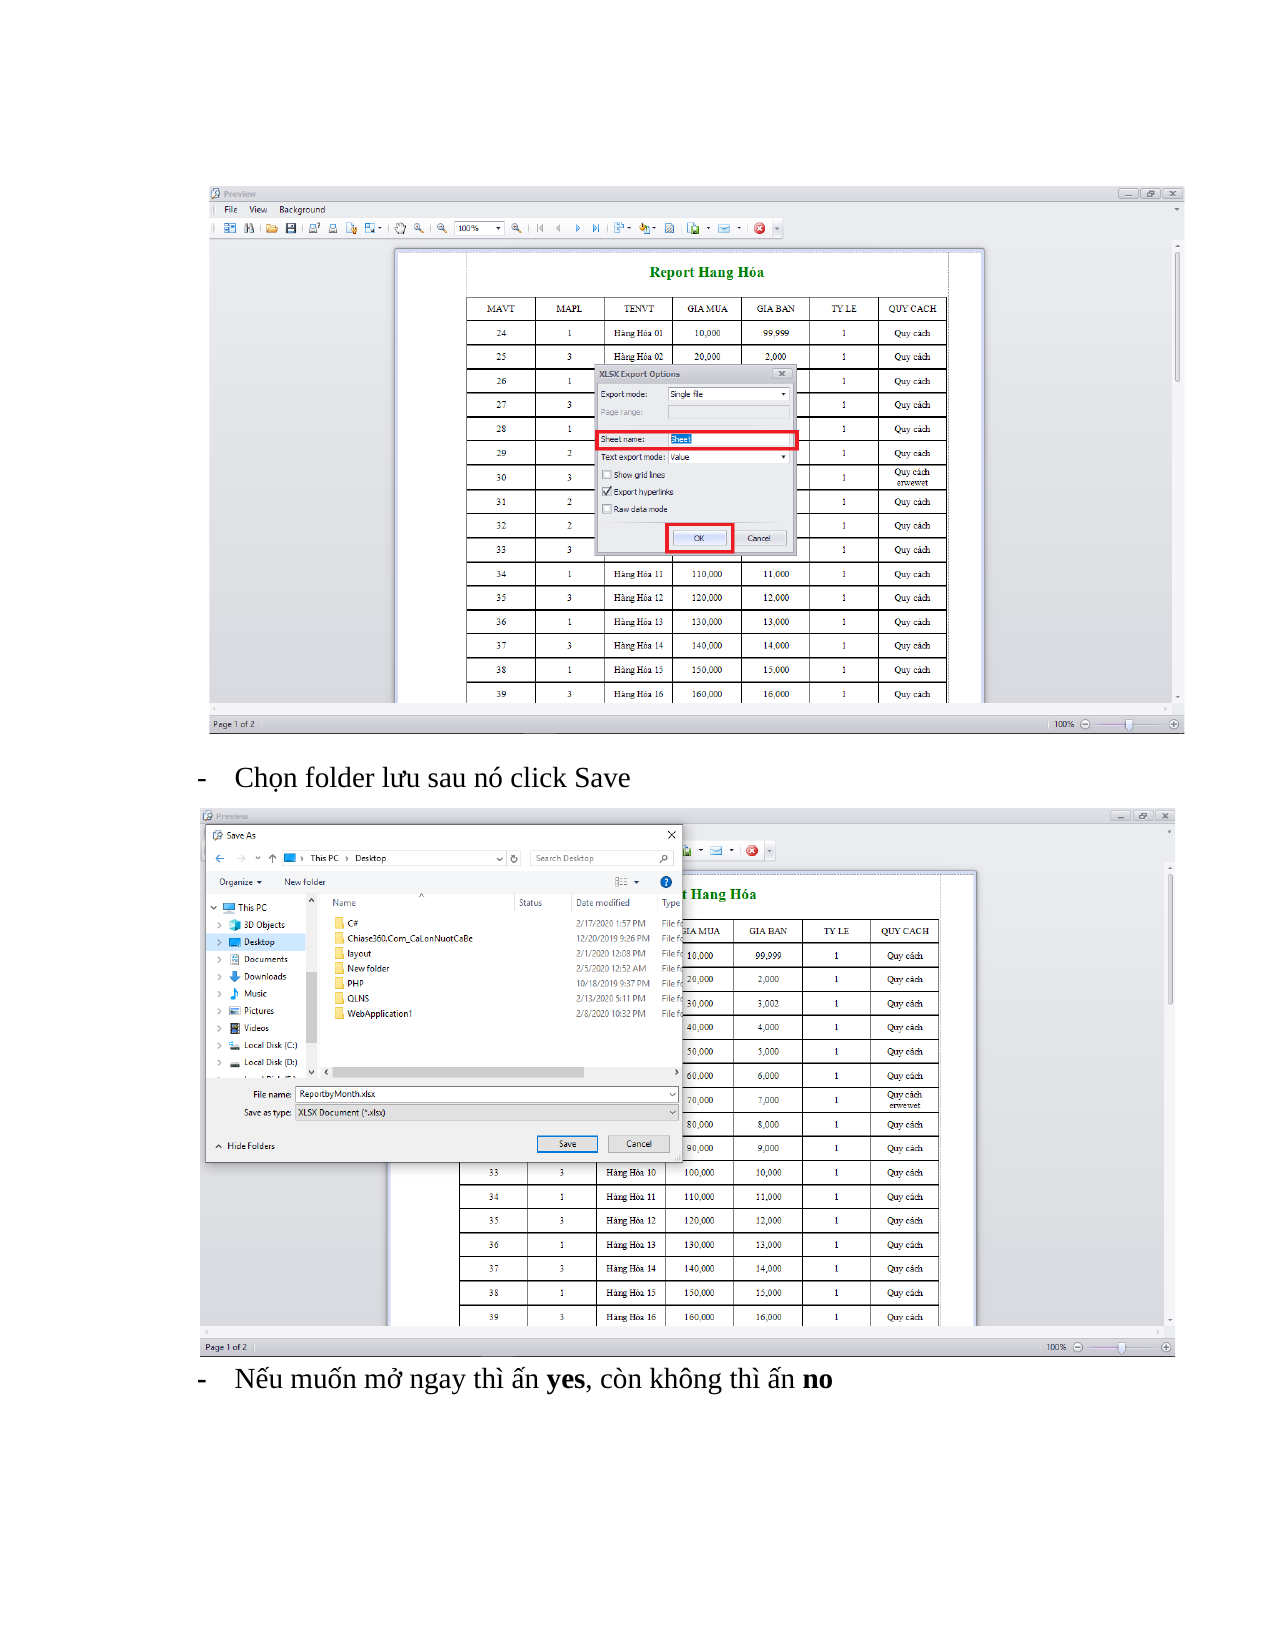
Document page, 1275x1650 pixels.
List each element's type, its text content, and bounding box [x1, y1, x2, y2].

list Chọn folder lưu sau nó click Save [197, 760, 1125, 793]
picture [200, 808, 1175, 1357]
picture [209, 186, 1185, 734]
